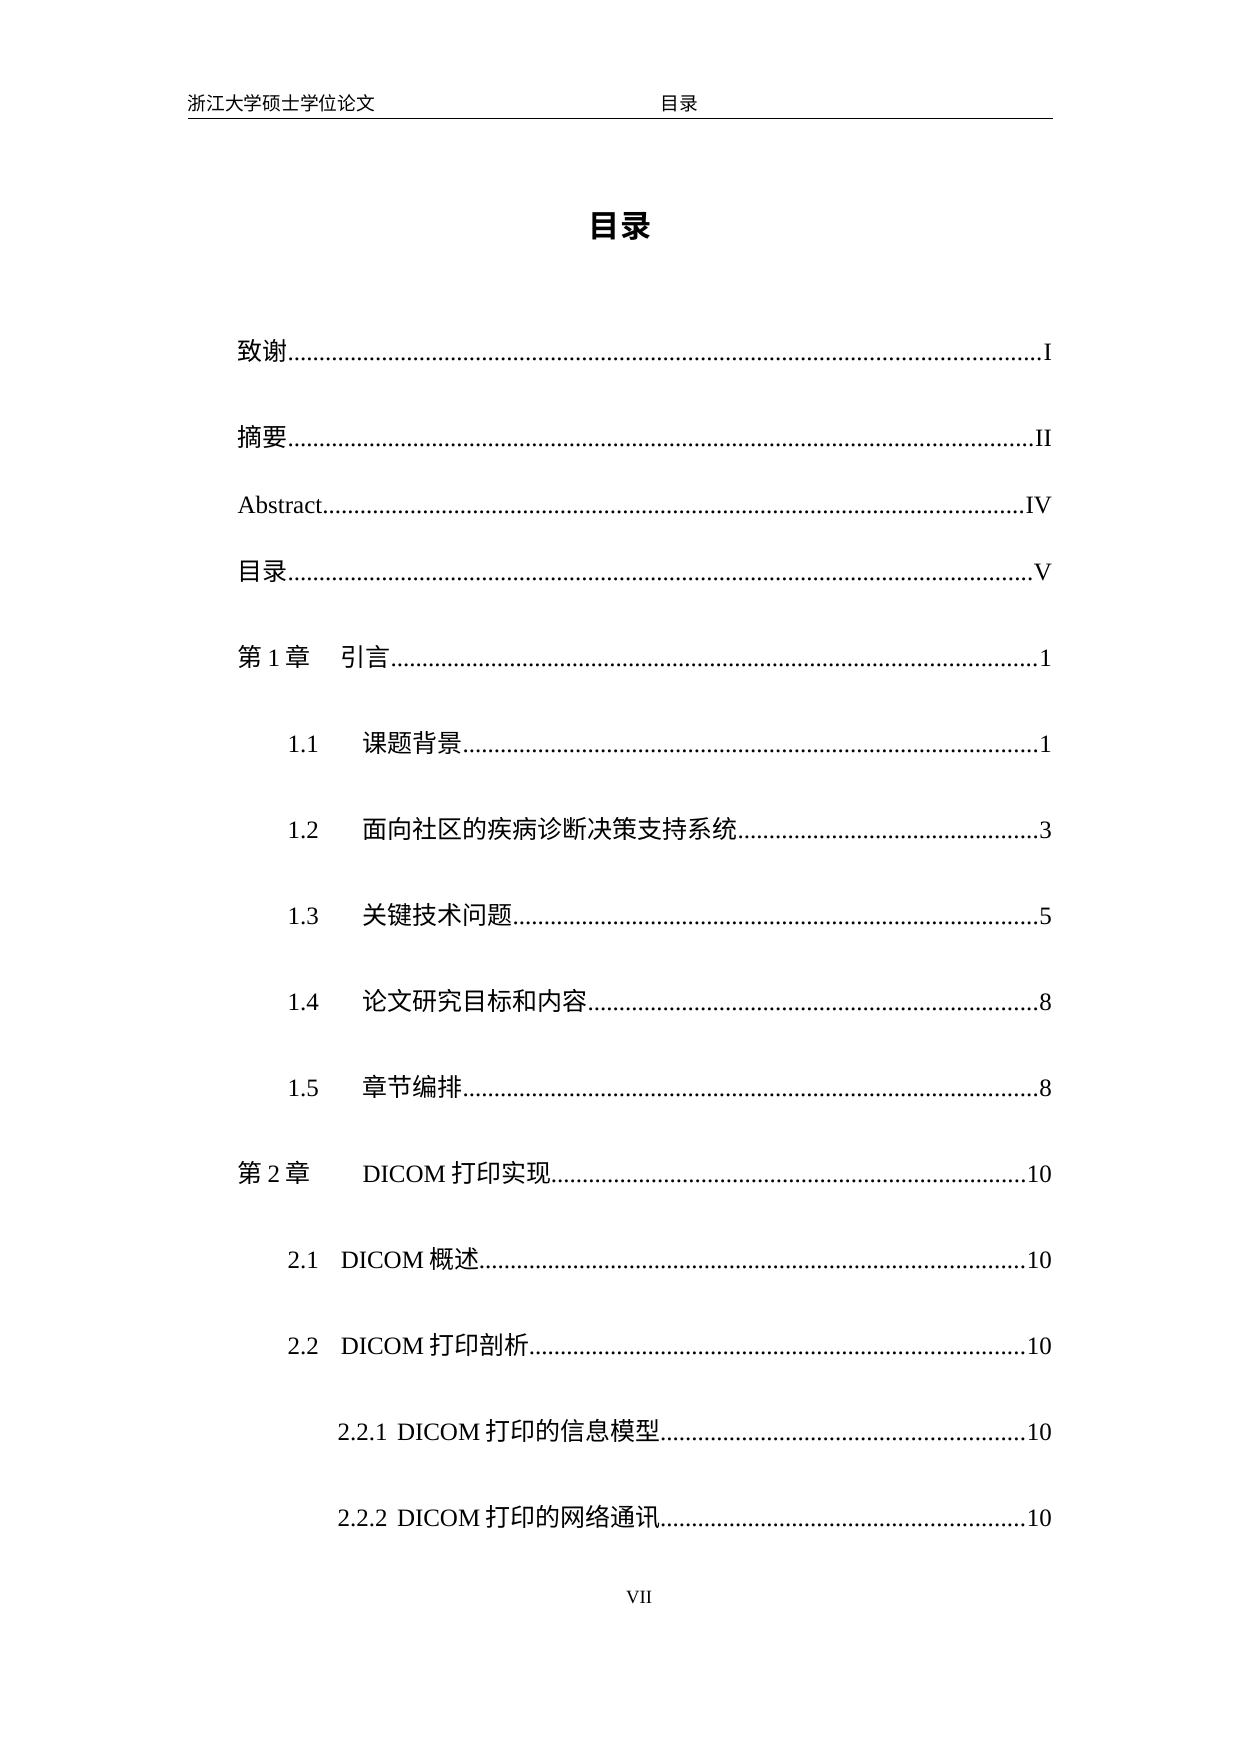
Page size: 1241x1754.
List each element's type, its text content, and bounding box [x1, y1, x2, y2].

text 1.4 论文研究目标和内容 8 [237, 966, 1053, 1034]
text 目录 V [187, 536, 1053, 603]
text 2.2.1 DICOM打印的信息模型 10 [287, 1396, 1053, 1464]
text 1.2 面向社区的疾病诊断决策支持系统 3 [237, 794, 1053, 862]
text 第1章 引言 1 [187, 622, 1053, 689]
text 1.3 关键技术问题 5 [237, 880, 1053, 948]
text 2.2 DICOM打印剖析 10 [237, 1310, 1053, 1378]
text 致谢 I [187, 315, 1053, 383]
text Abstract IV [187, 487, 1053, 521]
text 第2章 DICOM打印实现 10 [187, 1138, 1053, 1206]
text 1.1 课题背景 1 [237, 708, 1053, 776]
text 摘要 II [187, 401, 1053, 469]
subtitle 目录 [187, 190, 1053, 258]
text 2.2.2 DICOM打印的网络通讯 10 [287, 1482, 1053, 1550]
text 1.5 章节编排 8 [237, 1052, 1053, 1120]
text 2.1 DICOM概述 10 [237, 1224, 1053, 1292]
